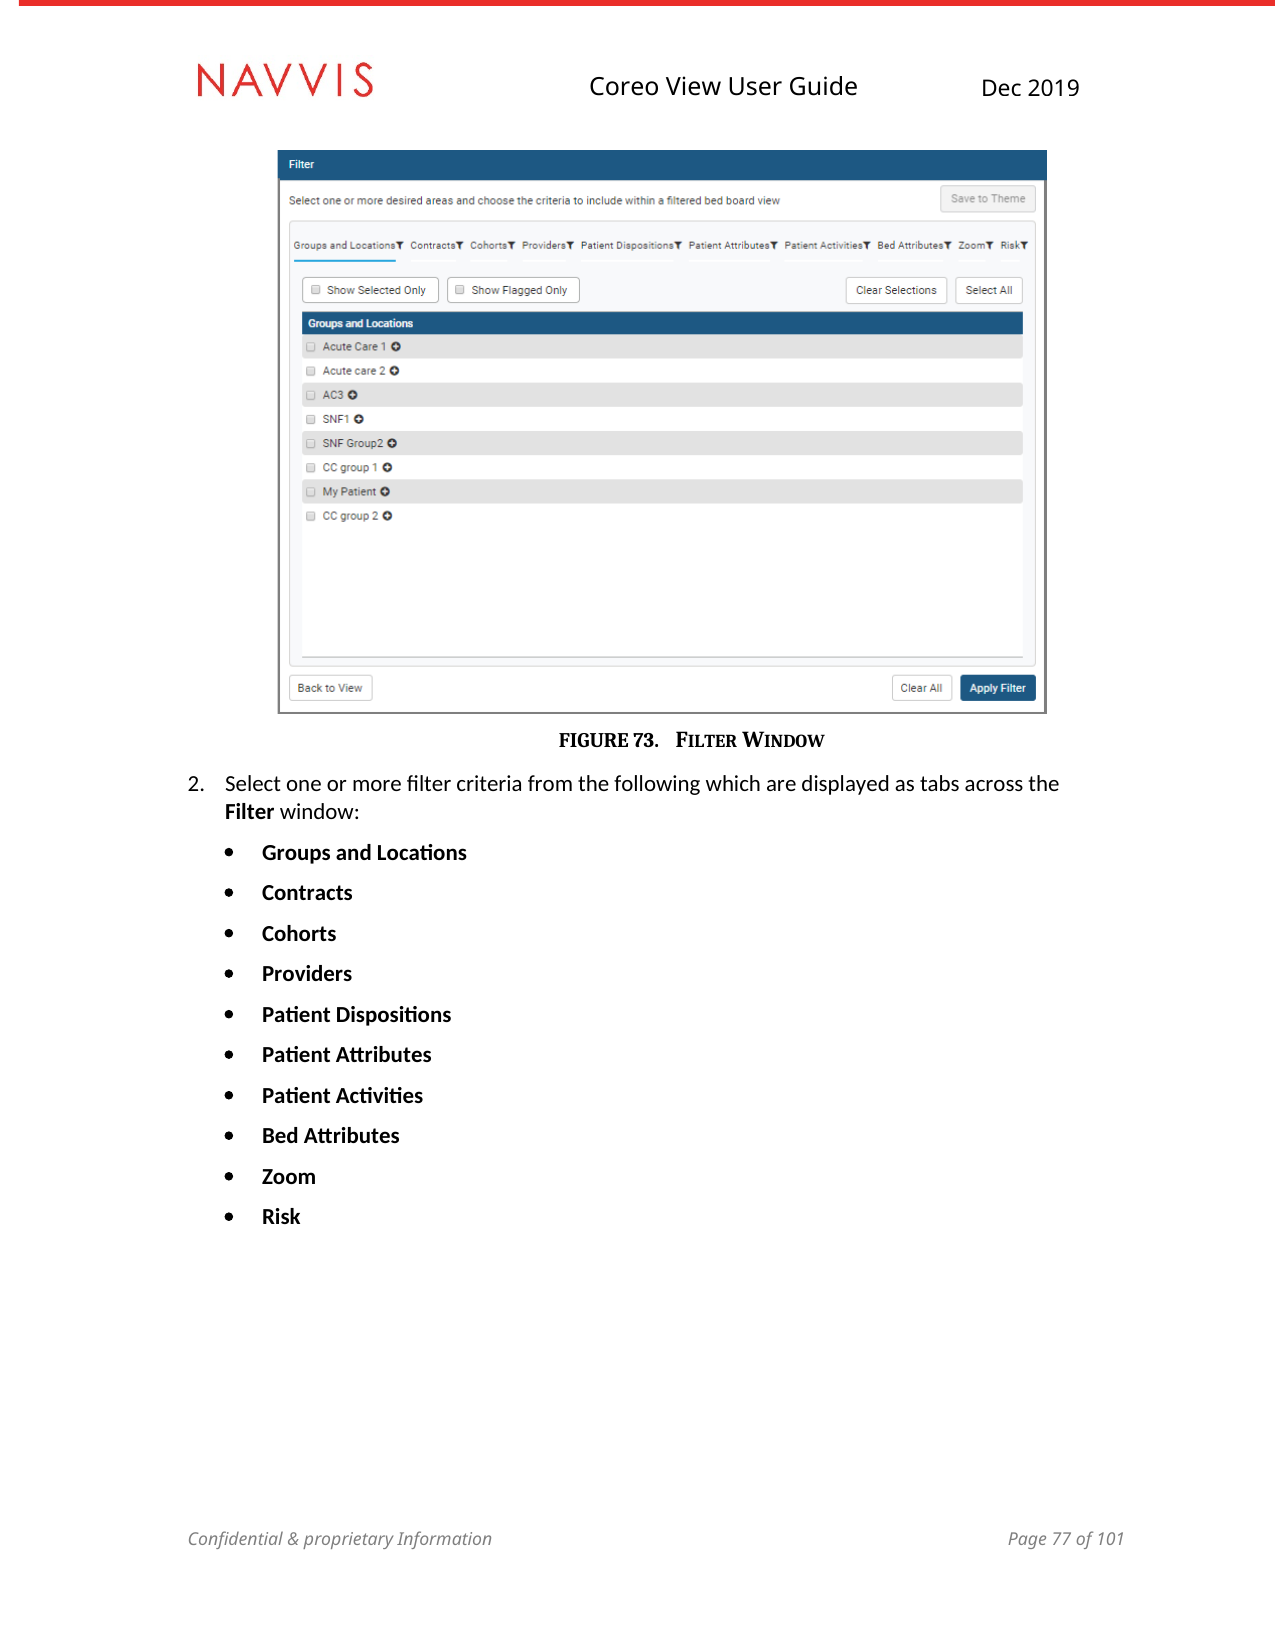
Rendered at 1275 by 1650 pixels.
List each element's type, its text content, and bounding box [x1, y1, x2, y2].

picture [277, 150, 1047, 714]
text Filter Window [296, 727, 1087, 753]
list Contracts [225, 878, 1087, 906]
list Groups and Locations [225, 838, 1087, 866]
list Zoom [225, 1162, 1087, 1190]
list Providers [225, 959, 1087, 987]
list Cohorts [225, 919, 1087, 947]
list Patient Attributes [225, 1040, 1087, 1068]
list Risk [225, 1202, 1087, 1231]
list Select one or more filter criteria from the following which are displayed as tabs across the Filter window: [187, 769, 1087, 825]
list Bed Attributes [225, 1121, 1087, 1149]
picture [187, 55, 383, 104]
list Patient Activities [225, 1081, 1087, 1109]
list Patient Dispositions [225, 1000, 1087, 1028]
